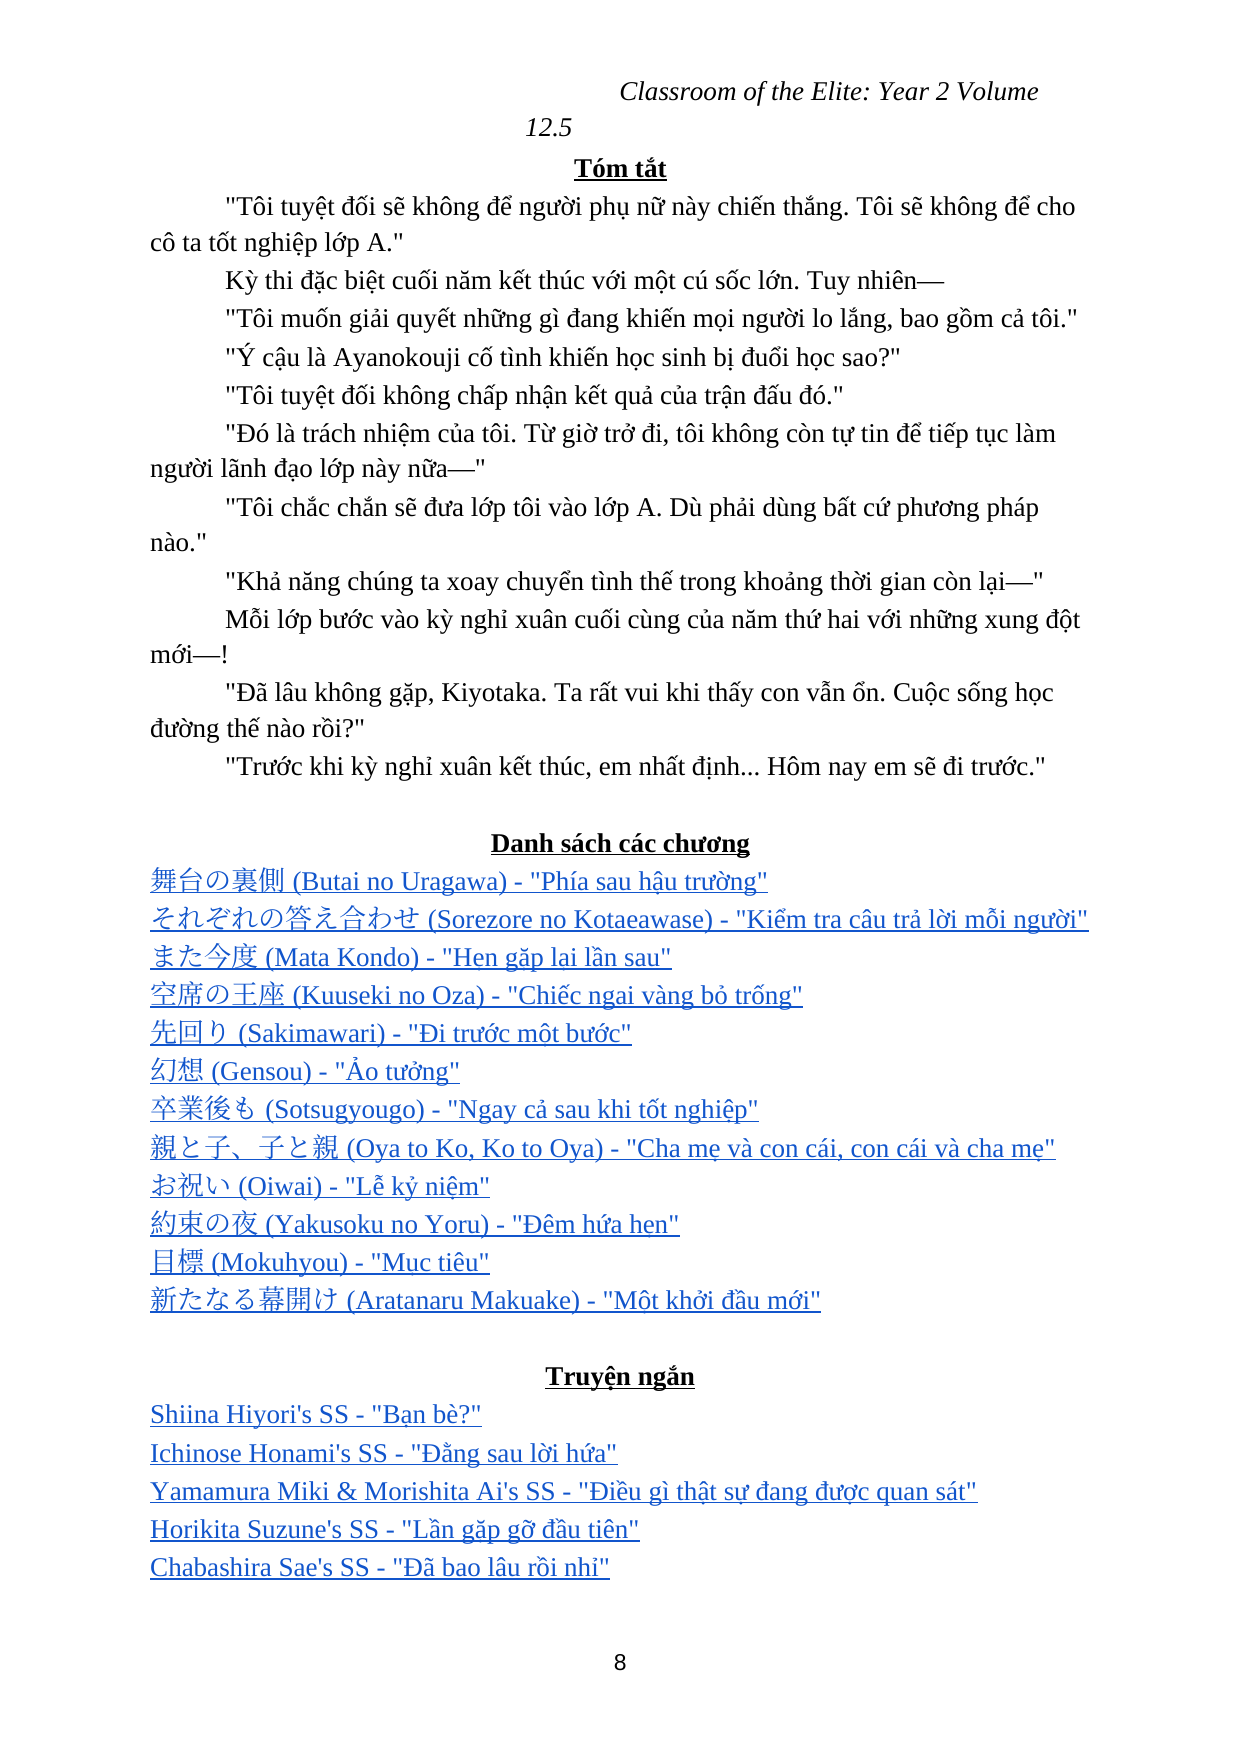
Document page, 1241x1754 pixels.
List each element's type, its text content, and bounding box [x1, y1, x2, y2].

text また今度 (Mata Kondo) - "Hẹn gặp lại lần sau" [150, 941, 1090, 972]
text Mỗi lớp bước vào kỳ nghỉ xuân cuối cùng của năm thứ hai với những xung đột mới—! [150, 603, 1090, 669]
text "Tôi chắc chắn sẽ đưa lớp tôi vào lớp A. Dù phải dùng bất cứ phương pháp nào." [150, 491, 1090, 558]
text 目標 (Mokuhyou) - "Mục tiêu" [150, 1246, 1090, 1277]
text 幻想 (Gensou) - "Ảo tưởng" [150, 1055, 1090, 1087]
text "Tôi muốn giải quyết những gì đang khiến mọi người lo lắng, bao gồm cả tôi." [150, 302, 1090, 334]
text Chabashira Sae's SS - "Đã bao lâu rồi nhỉ" [150, 1551, 1090, 1582]
text 舞台の裏側 (Butai no Uragawa) - "Phía sau hậu trường" [150, 865, 1090, 896]
text Horikita Suzune's SS - "Lần gặp gỡ đầu tiên" [150, 1513, 1090, 1544]
text "Tôi tuyệt đối sẽ không để người phụ nữ này chiến thắng. Tôi sẽ không để cho cô ta tốt nghiệp lớp A." [150, 191, 1090, 257]
text "Khả năng chúng ta xoay chuyển tình thế trong khoảng thời gian còn lại—" [150, 564, 1090, 596]
text 約束の夜 (Yakusoku no Yoru) - "Đêm hứa hẹn" [150, 1208, 1090, 1239]
text Yamamura Miki & Morishita Ai's SS - "Điều gì thật sự đang được quan sát" [150, 1475, 1090, 1506]
text Truyện ngắn [150, 1360, 1090, 1392]
text 空席の王座 (Kuuseki no Oza) - "Chiếc ngai vàng bỏ trống" [150, 979, 1090, 1010]
text "Đã lâu không gặp, Kiyotaka. Ta rất vui khi thấy con vẫn ổn. Cuộc sống học đường thế nào rồi?" [150, 677, 1090, 743]
text Danh sách các chương [150, 827, 1090, 858]
text お祝い (Oiwai) - "Lễ kỷ niệm" [150, 1170, 1090, 1201]
text "Tôi tuyệt đối không chấp nhận kết quả của trận đấu đó." [150, 379, 1090, 410]
text "Đó là trách nhiệm của tôi. Từ giờ trở đi, tôi không còn tự tin để tiếp tục làm người lãnh đạo lớp này nữa—" [150, 417, 1090, 484]
text Kỳ thi đặc biệt cuối năm kết thúc với một cú sốc lớn. Tuy nhiên— [150, 264, 1090, 296]
text 卒業後も (Sotsugyougo) - "Ngay cả sau khi tốt nghiệp" [150, 1093, 1090, 1125]
text 新たなる幕開け (Aratanaru Makuake) - "Một khởi đầu mới" [150, 1284, 1090, 1315]
text 先回り (Sakimawari) - "Đi trước một bước" [150, 1017, 1090, 1048]
text Ichinose Honami's SS - "Đằng sau lời hứa" [150, 1437, 1090, 1468]
text "Trước khi kỳ nghỉ xuân kết thúc, em nhất định... Hôm nay em sẽ đi trước." [150, 750, 1090, 782]
text それぞれの答え合わせ (Sorezore no Kotaeawase) - "Kiểm tra câu trả lời mỗi người" [150, 903, 1090, 934]
text "Ý cậu là Ayanokouji cố tình khiến học sinh bị đuổi học sao?" [150, 341, 1090, 372]
text Shiina Hiyori's SS - "Bạn bè?" [150, 1398, 1090, 1430]
text Tóm tắt [150, 152, 1090, 183]
text 親と子、子と親 (Oya to Ko, Ko to Oya) - "Cha mẹ và con cái, con cái và cha mẹ" [150, 1132, 1090, 1163]
